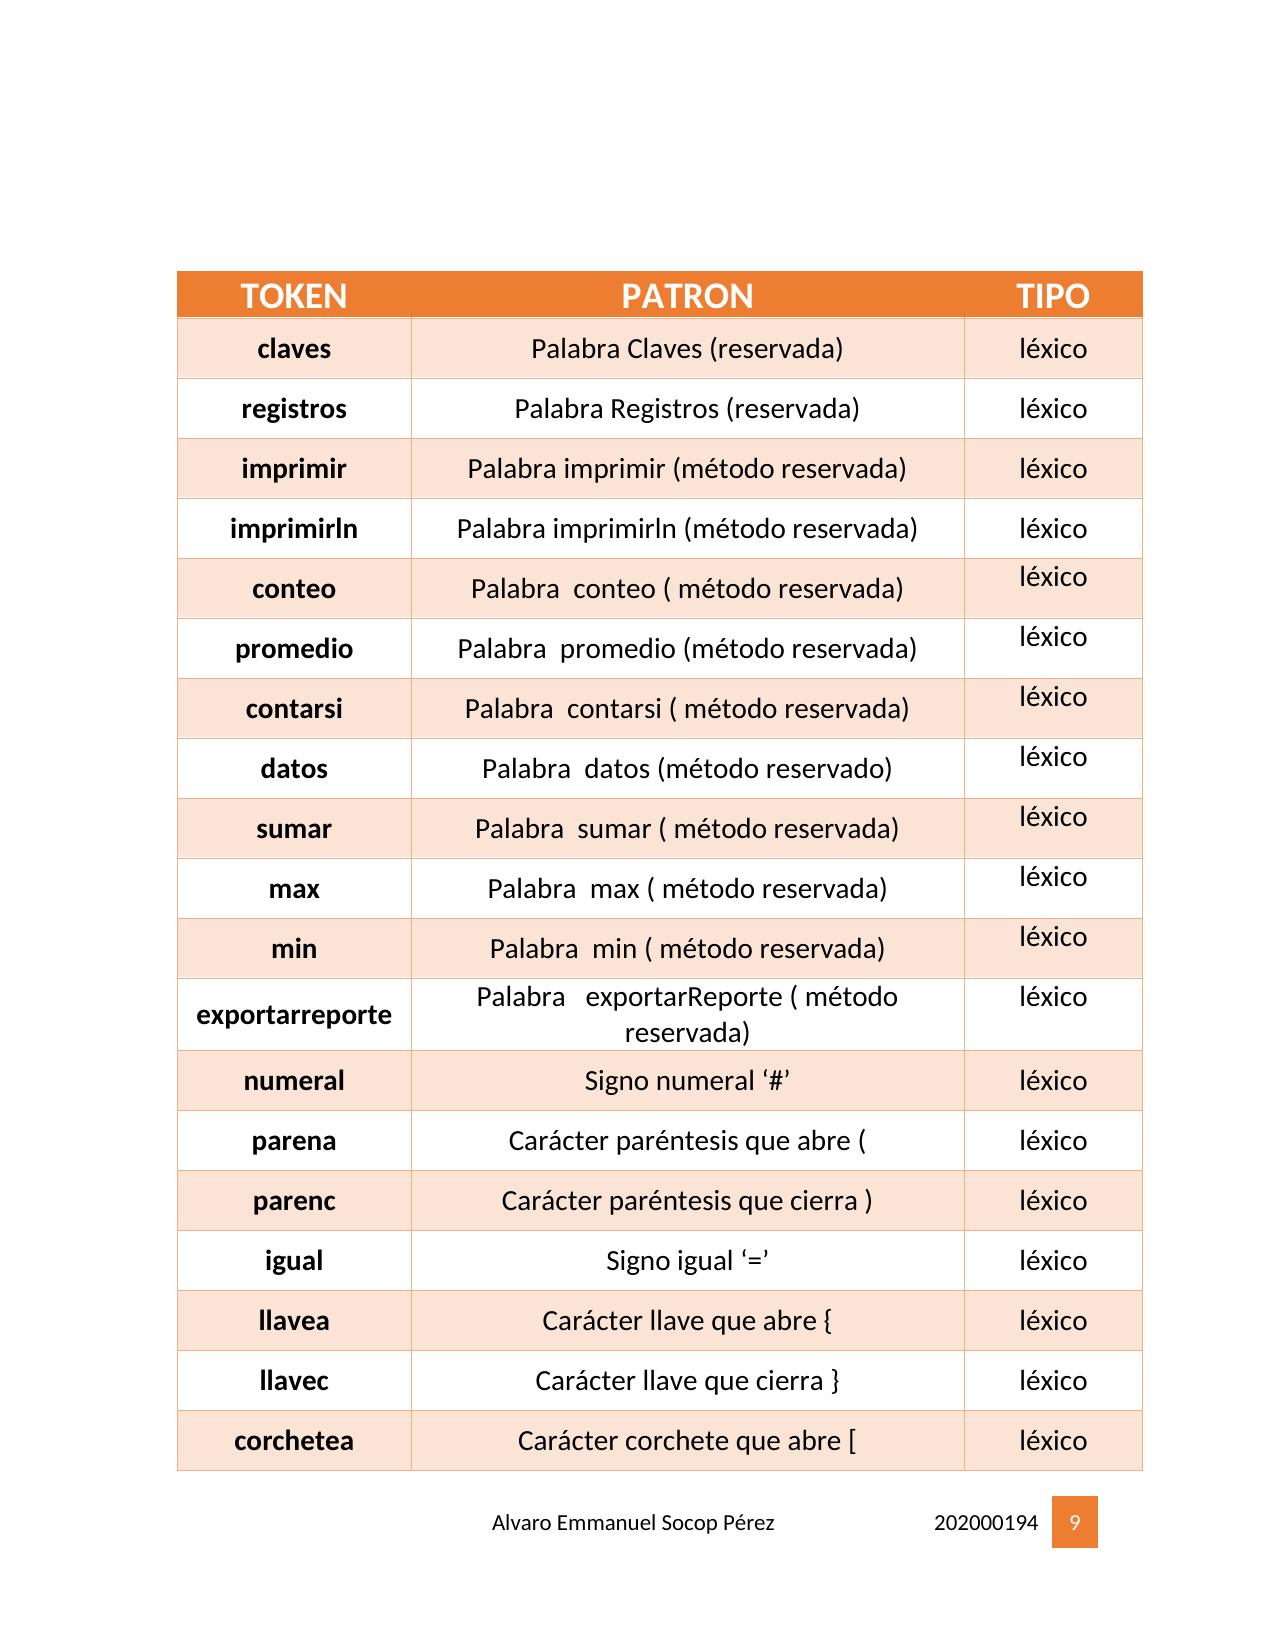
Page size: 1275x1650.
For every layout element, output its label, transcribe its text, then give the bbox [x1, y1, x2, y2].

table_cell Palabra imprimir (método reservada) [412, 439, 964, 497]
table_cell Palabra exportarReporte ( método reservada) [412, 979, 964, 1050]
table_cell Palabra contarsi ( método reservada) [412, 679, 964, 737]
table_cell numeral [178, 1051, 411, 1110]
table_cell Palabra sumar ( método reservada) [412, 799, 964, 857]
table_cell claves [178, 319, 411, 377]
table_cell sumar [178, 799, 411, 857]
table_cell léxico [965, 1411, 1142, 1470]
table_cell léxico [965, 1111, 1142, 1170]
table_cell parenc [178, 1171, 411, 1230]
table_cell léxico [965, 1171, 1142, 1230]
table_cell léxico [965, 1351, 1142, 1410]
table_cell Carácter corchete que abre [ [412, 1411, 964, 1470]
table_cell parena [178, 1111, 411, 1170]
table_cell imprimirln [178, 499, 411, 557]
table_cell igual [178, 1231, 411, 1290]
table_cell Carácter llave que cierra } [412, 1351, 964, 1410]
table_cell Palabra min ( método reservada) [412, 919, 964, 977]
table_cell léxico [965, 499, 1142, 557]
table_cell léxico [965, 559, 1142, 617]
table_header TIPO [965, 272, 1142, 317]
table_cell léxico [965, 619, 1142, 677]
table_cell léxico [965, 319, 1142, 377]
table_cell léxico [965, 439, 1142, 497]
table_cell léxico [965, 379, 1142, 437]
table_cell Palabra imprimirln (método reservada) [412, 499, 964, 557]
table_cell léxico [965, 1051, 1142, 1110]
table_cell contarsi [178, 679, 411, 737]
table_cell promedio [178, 619, 411, 677]
table_cell max [178, 859, 411, 917]
table_cell datos [178, 739, 411, 797]
table_cell Signo numeral ‘#’ [412, 1051, 964, 1110]
table_cell léxico [965, 679, 1142, 737]
table_cell Carácter paréntesis que abre ( [412, 1111, 964, 1170]
table_cell llavea [178, 1291, 411, 1350]
table_cell Carácter llave que abre { [412, 1291, 964, 1350]
table_header PATRON [412, 272, 964, 317]
table_cell llavec [178, 1351, 411, 1410]
table_cell léxico [965, 799, 1142, 857]
table_cell léxico [965, 919, 1142, 977]
table_cell corchetea [178, 1411, 411, 1470]
table_cell imprimir [178, 439, 411, 497]
table_cell léxico [965, 1231, 1142, 1290]
table_cell Palabra datos (método reservado) [412, 739, 964, 797]
table_cell Palabra max ( método reservada) [412, 859, 964, 917]
table_cell registros [178, 379, 411, 437]
table_cell Palabra conteo ( método reservada) [412, 559, 964, 617]
table_cell léxico [965, 859, 1142, 917]
table_cell Palabra promedio (método reservada) [412, 619, 964, 677]
table_cell léxico [965, 739, 1142, 797]
table_cell min [178, 919, 411, 977]
table_cell conteo [178, 559, 411, 617]
table_cell exportarreporte [178, 979, 411, 1050]
table_cell léxico [965, 1291, 1142, 1350]
table_cell Palabra Registros (reservada) [412, 379, 964, 437]
table_header TOKEN [178, 272, 411, 317]
table_cell Signo igual ‘=’ [412, 1231, 964, 1290]
table_cell léxico [965, 979, 1142, 1050]
table_cell Palabra Claves (reservada) [412, 319, 964, 377]
table_cell Carácter paréntesis que cierra ) [412, 1171, 964, 1230]
